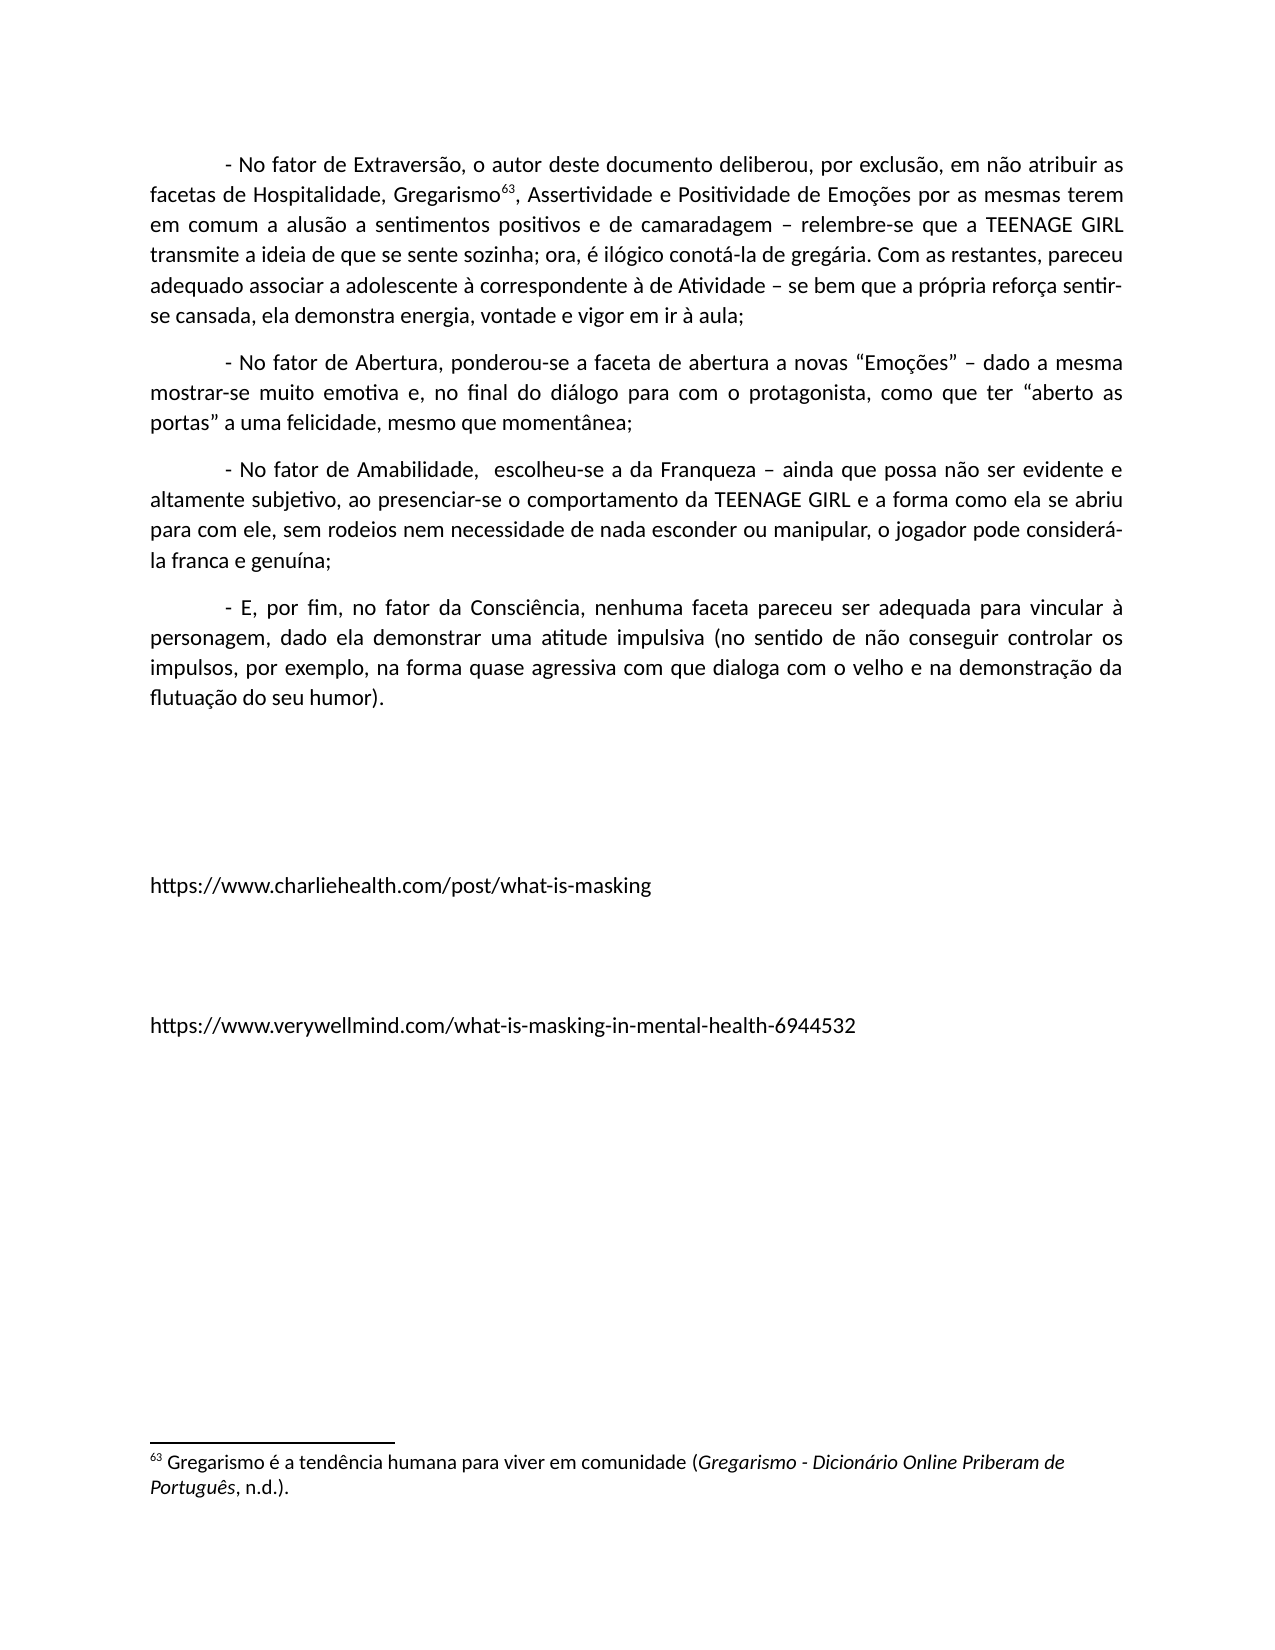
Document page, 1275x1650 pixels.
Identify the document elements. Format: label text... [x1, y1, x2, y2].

text - E, por fim, no fator da Consciência, nenhuma faceta pareceu ser adequada para vincular à personagem, dado ela demonstrar uma atitude impulsiva (no sentido de não conseguir controlar os impulsos, por exemplo, na forma quase agressiva com que dialoga com o velho e na demonstração da flutuação do seu humor). [150, 593, 1125, 711]
text https://www.verywellmind.com/what-is-masking-in-mental-health-6944532 [150, 1011, 1125, 1039]
text - No fator de Extraversão, o autor deste documento deliberou, por exclusão, em não atribuir as facetas de Hospitalidade, Gregarismo, Assertividade e Positividade de Emoções por as mesmas terem em comum a alusão a sentimentos positivos e de camaradagem – relembre-se que a TEENAGE GIRL transmite a ideia de que se sente sozinha; ora, é ilógico conotá-la de gregária. Com as restantes, pareceu adequado associar a adolescente à correspondente à de Atividade – se bem que a própria reforça sentir-se cansada, ela demonstra energia, vontade e vigor em ir à aula; [150, 150, 1125, 329]
text - No fator de Amabilidade, escolheu-se a da Franqueza – ainda que possa não ser evidente e altamente subjetivo, ao presenciar-se o comportamento da TEENAGE GIRL e a forma como ela se abriu para com ele, sem rodeios nem necessidade de nada esconder ou manipular, o jogador pode considerá-la franca e genuína; [150, 455, 1125, 574]
text - No fator de Abertura, ponderou-se a faceta de abertura a novas “Emoções” – dado a mesma mostrar-se muito emotiva e, no final do diálogo para com o protagonista, como que ter “aberto as portas” a uma felicidade, mesmo que momentânea; [150, 348, 1125, 436]
text https://www.charliehealth.com/post/what-is-masking [150, 871, 1125, 899]
